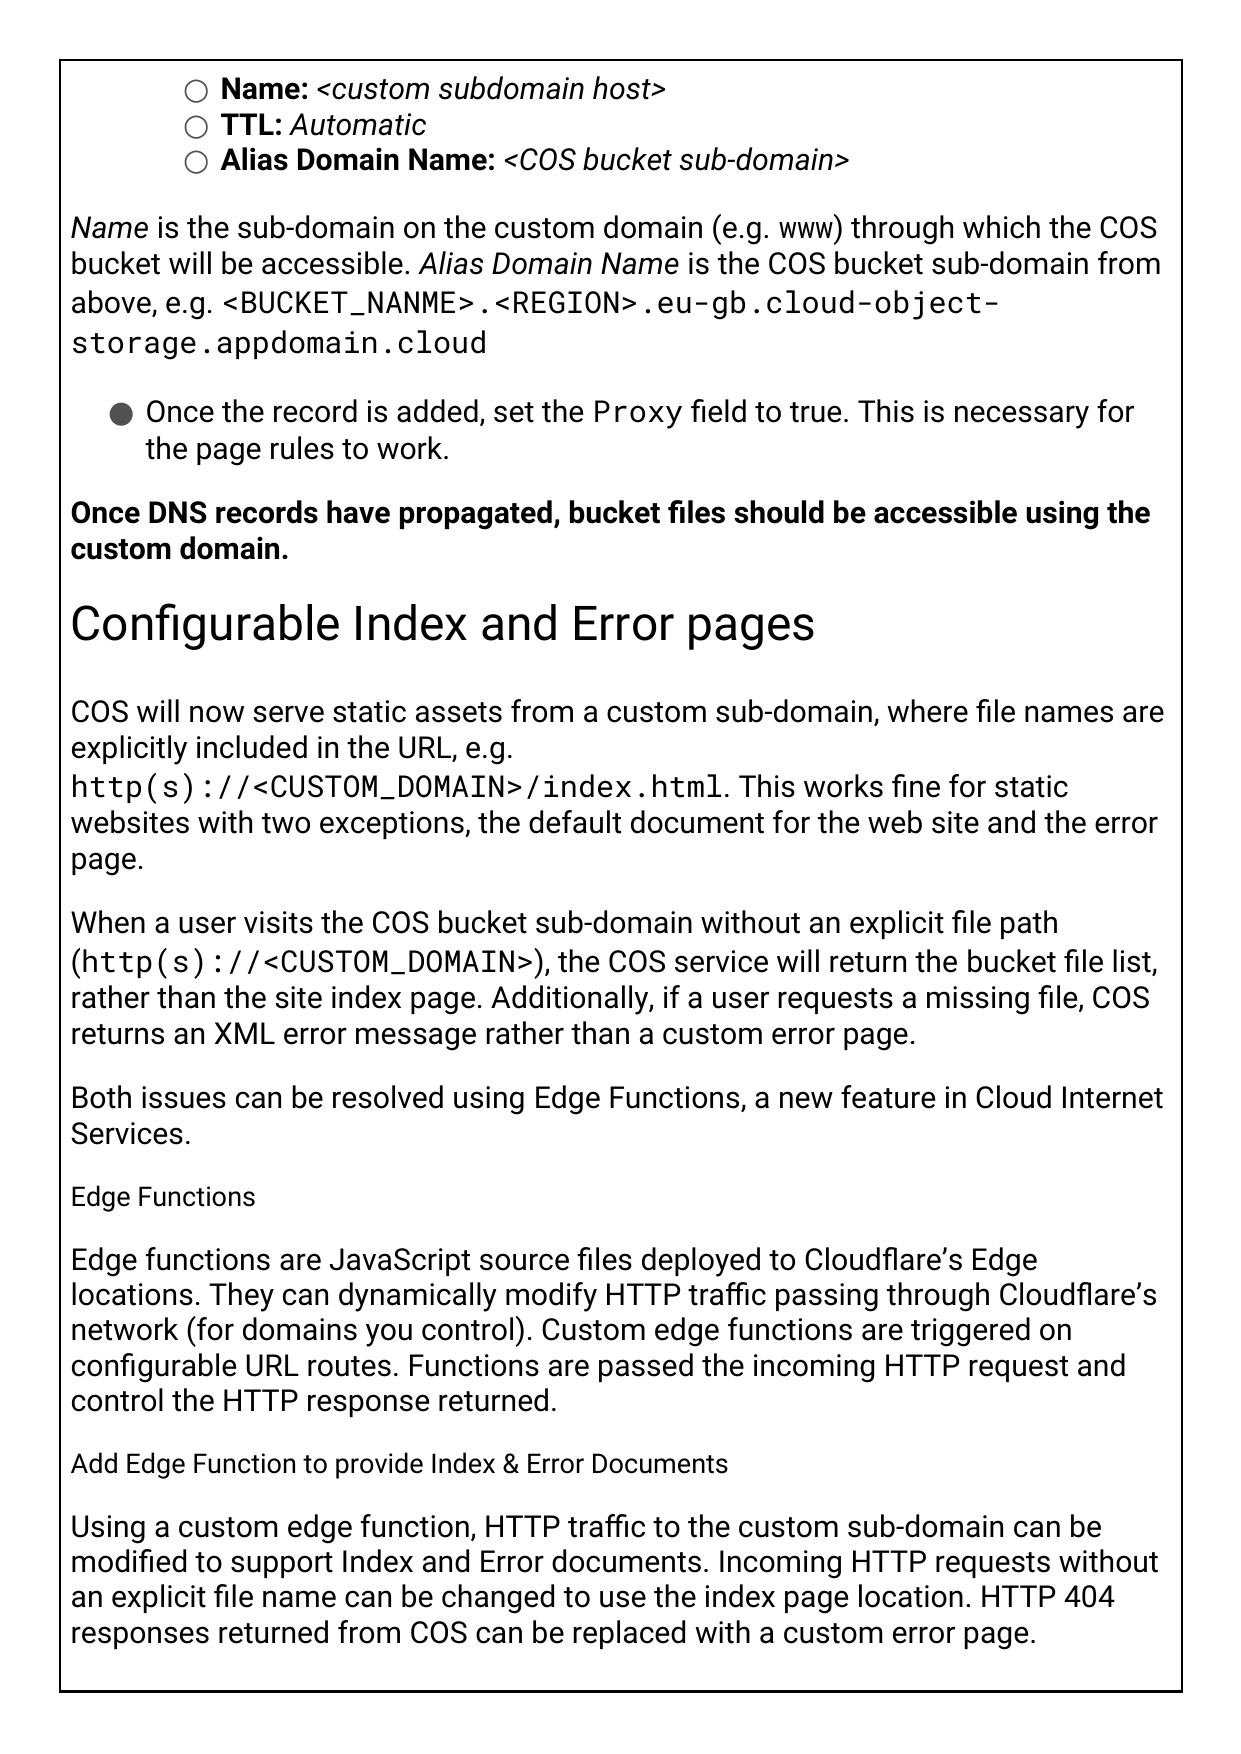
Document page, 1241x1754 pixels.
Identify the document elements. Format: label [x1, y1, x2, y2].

table_header [61, 61, 1181, 1690]
